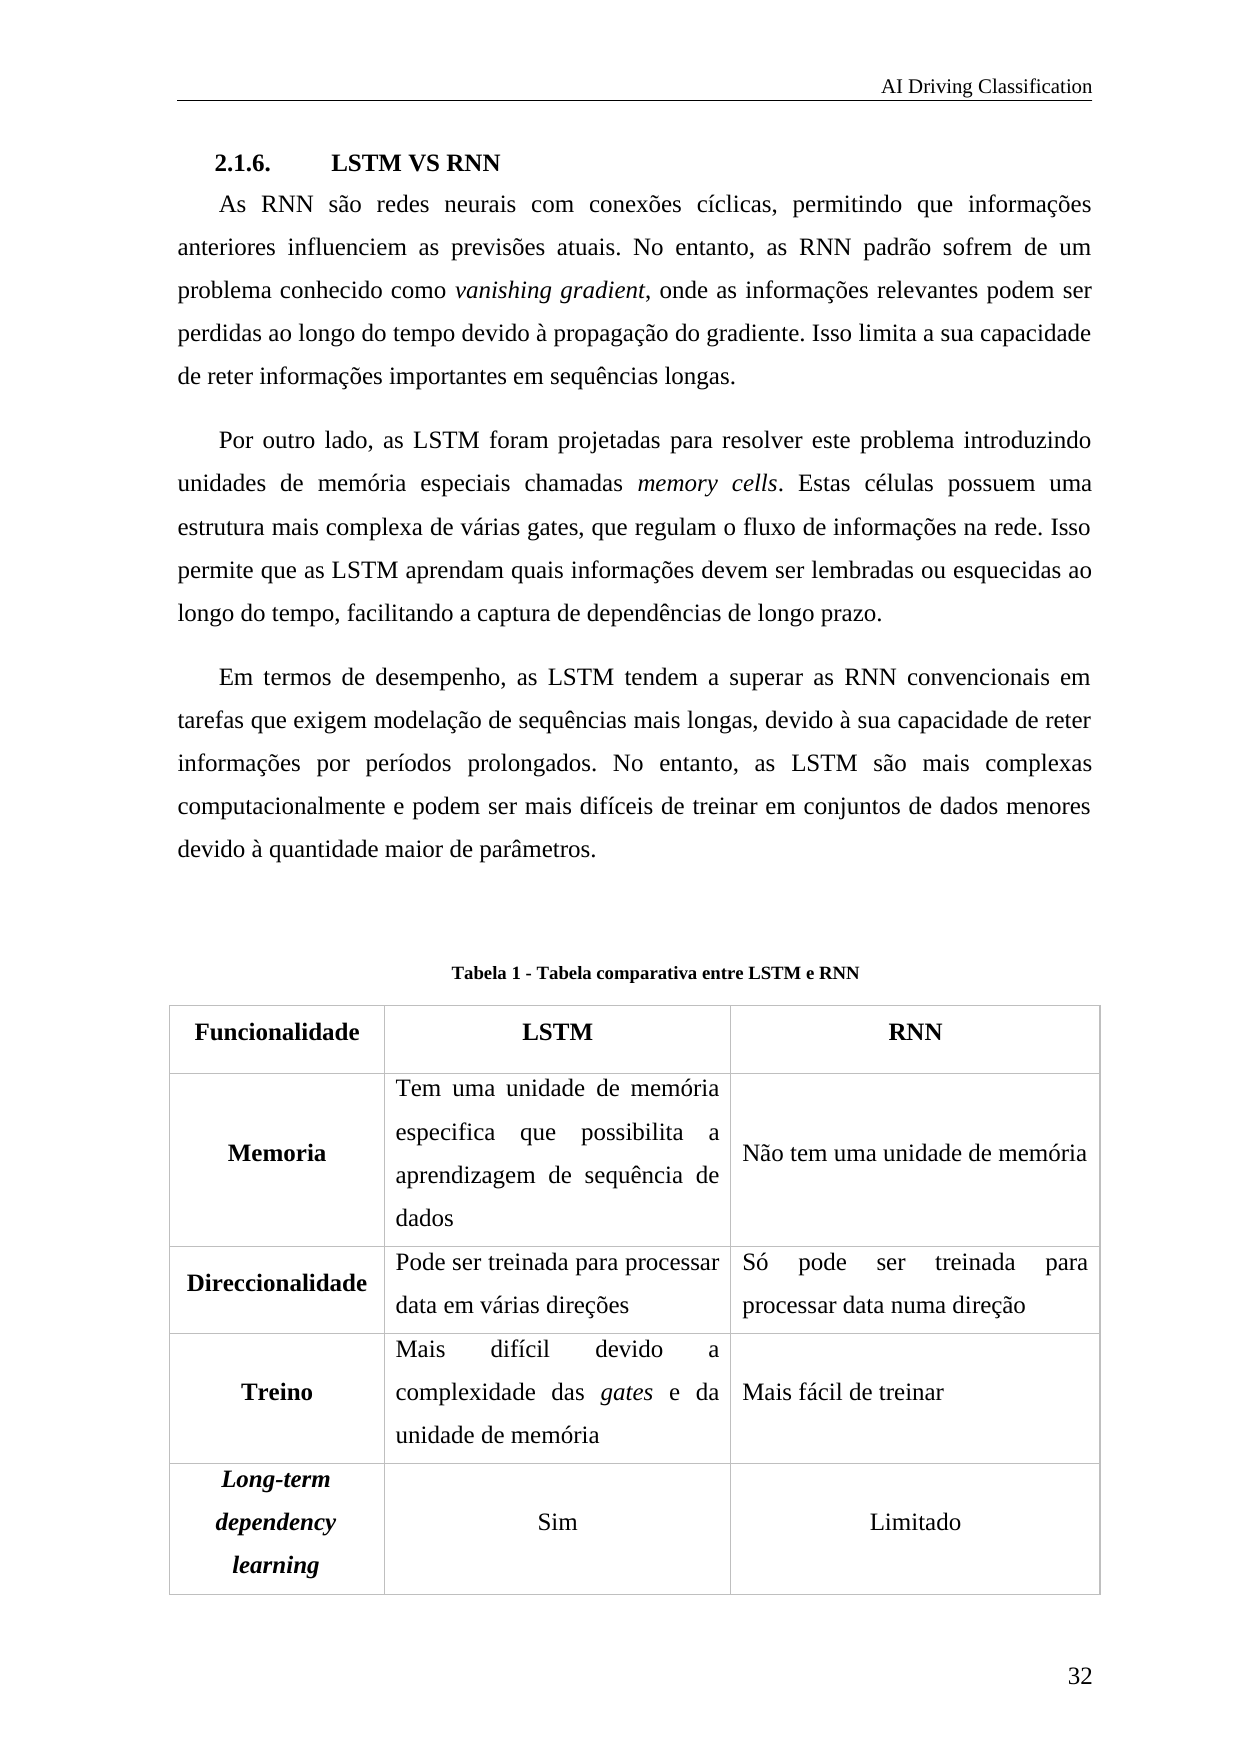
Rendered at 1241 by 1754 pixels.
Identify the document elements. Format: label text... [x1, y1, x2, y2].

table_cell Treino [170, 1334, 384, 1463]
table_cell Sim [385, 1464, 730, 1594]
text Por outro lado, as LSTM foram projetadas para resolver este problema introduzindo unidades de memória especiais chamadas memory cells. Estas células possuem uma estrutura mais complexa de várias gates, que regulam o fluxo de informações na rede. Isso permite que as LSTM aprendam quais informações devem ser lembradas ou esquecidas ao longo do tempo, facilitando a captura de dependências de longo prazo. [177, 425, 1092, 627]
table_cell Só pode ser treinada para processar data numa direção [731, 1247, 1099, 1333]
table_cell Long-term dependency learning [170, 1464, 384, 1594]
table_cell Pode ser treinada para processar data em várias direções [385, 1247, 730, 1333]
text Em termos de desempenho, as LSTM tendem a superar as RNN convencionais em tarefas que exigem modelação de sequências mais longas, devido à sua capacidade de reter informações por períodos prolongados. No entanto, as LSTM são mais complexas computacionalmente e podem ser mais difíceis de treinar em conjuntos de dados menores devido à quantidade maior de parâmetros. [177, 662, 1092, 863]
table_header Funcionalidade [170, 1006, 384, 1072]
table_cell Não tem uma unidade de memória [731, 1074, 1099, 1246]
table_cell Tem uma unidade de memória especifica que possibilita a aprendizagem de sequência de dados [385, 1074, 730, 1246]
table_cell Direccionalidade [170, 1247, 384, 1333]
table_cell Mais difícil devido a complexidade das gates e da unidade de memória [385, 1334, 730, 1463]
text Tabela 1 - Tabela comparativa entre LSTM e RNN [177, 962, 1092, 984]
table_cell Limitado [731, 1464, 1099, 1594]
table_cell Memoria [170, 1074, 384, 1246]
table_header RNN [731, 1006, 1099, 1072]
subtitle LSTM VS RNN [214, 148, 1092, 176]
table_header LSTM [385, 1006, 730, 1072]
table_cell Mais fácil de treinar [731, 1334, 1099, 1463]
text As RNN são redes neurais com conexões cíclicas, permitindo que informações anteriores influenciem as previsões atuais. No entanto, as RNN padrão sofrem de um problema conhecido como vanishing gradient, onde as informações relevantes podem ser perdidas ao longo do tempo devido à propagação do gradiente. Isso limita a sua capacidade de reter informações importantes em sequências longas. [177, 189, 1092, 390]
